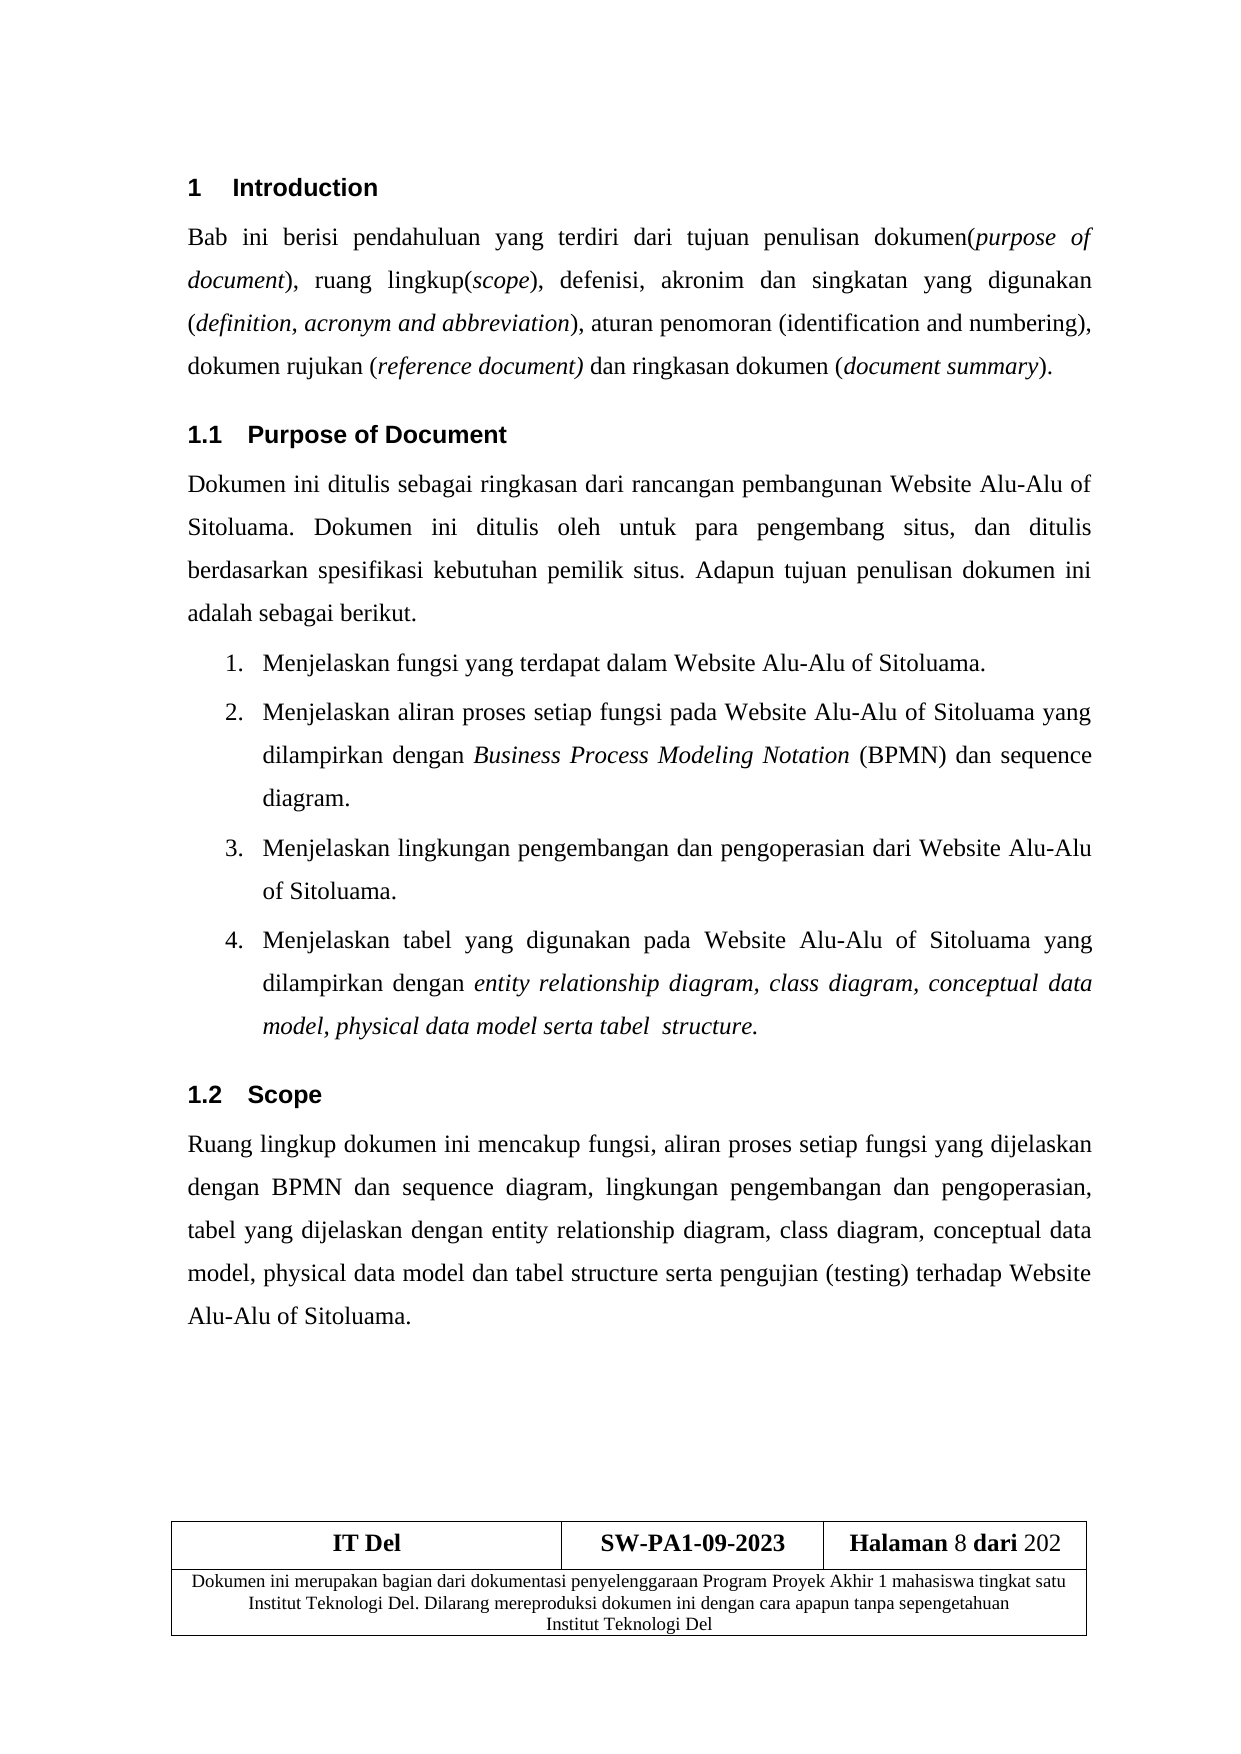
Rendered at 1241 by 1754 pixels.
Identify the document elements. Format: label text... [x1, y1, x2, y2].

subtitle Purpose of Document [187, 419, 1092, 448]
list Menjelaskan tabel yang digunakan pada Website Alu-Alu of Sitoluama yang dilampirkan dengan entity relationship diagram, class diagram, conceptual data model, physical data model serta tabel structure. [225, 925, 1092, 1040]
text Ruang lingkup dokumen ini mencakup fungsi, aliran proses setiap fungsi yang dijelaskan dengan BPMN dan sequence diagram, lingkungan pengembangan dan pengoperasian, tabel yang dijelaskan dengan entity relationship diagram, class diagram, conceptual data model, physical data model dan tabel structure serta pengujian (testing) terhadap Website Alu-Alu of Sitoluama. [187, 1129, 1092, 1330]
subtitle Scope [187, 1079, 1092, 1108]
subtitle Introduction [187, 173, 1092, 201]
list Menjelaskan lingkungan pengembangan dan pengoperasian dari Website Alu-Alu of Sitoluama. [225, 833, 1092, 904]
list Menjelaskan fungsi yang terdapat dalam Website Alu-Alu of Sitoluama. [225, 648, 1092, 676]
list Menjelaskan aliran proses setiap fungsi pada Website Alu-Alu of Sitoluama yang dilampirkan dengan Business Process Modeling Notation (BPMN) dan sequence diagram. [225, 697, 1092, 812]
text Bab ini berisi pendahuluan yang terdiri dari tujuan penulisan dokumen(purpose of document), ruang lingkup(scope), defenisi, akronim dan singkatan yang digunakan (definition, acronym and abbreviation), aturan penomoran (identification and numbering), dokumen rujukan (reference document) dan ringkasan dokumen (document summary). [187, 222, 1092, 380]
text Dokumen ini ditulis sebagai ringkasan dari rancangan pembangunan Website Alu-Alu of Sitoluama. Dokumen ini ditulis oleh untuk para pengembang situs, dan ditulis berdasarkan spesifikasi kebutuhan pemilik situs. Adapun tujuan penulisan dokumen ini adalah sebagai berikut. [187, 469, 1092, 627]
